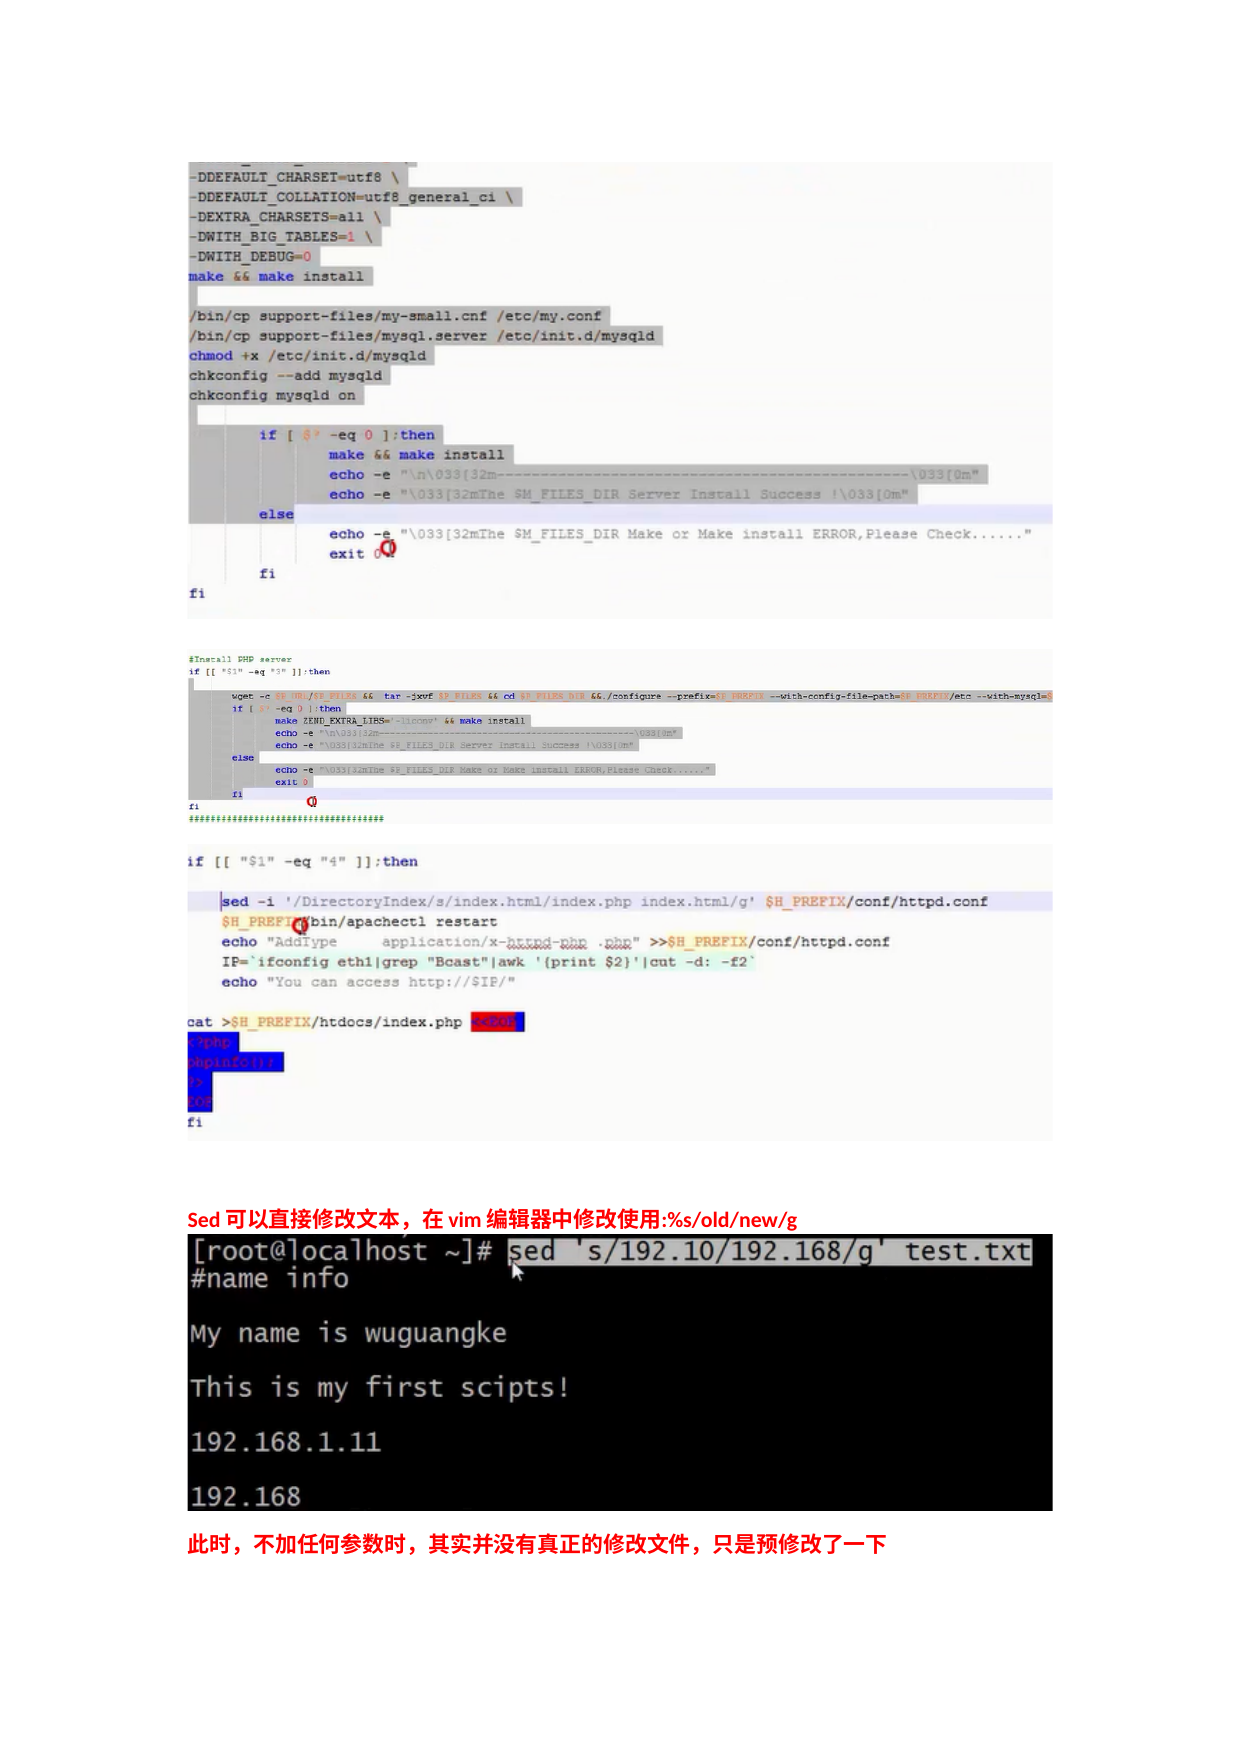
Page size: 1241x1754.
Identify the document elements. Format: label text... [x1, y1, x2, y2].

picture [187, 162, 1053, 619]
picture [187, 649, 1053, 824]
picture [187, 844, 1053, 1141]
picture [187, 1234, 1053, 1511]
text Sed可以直接修改文本，在vim编辑器中修改使用:%s/old/new/g [187, 1202, 1053, 1234]
text 此时，不加任何参数时，其实并没有真正的修改文件，只是预修改了一下 [187, 1527, 1053, 1559]
